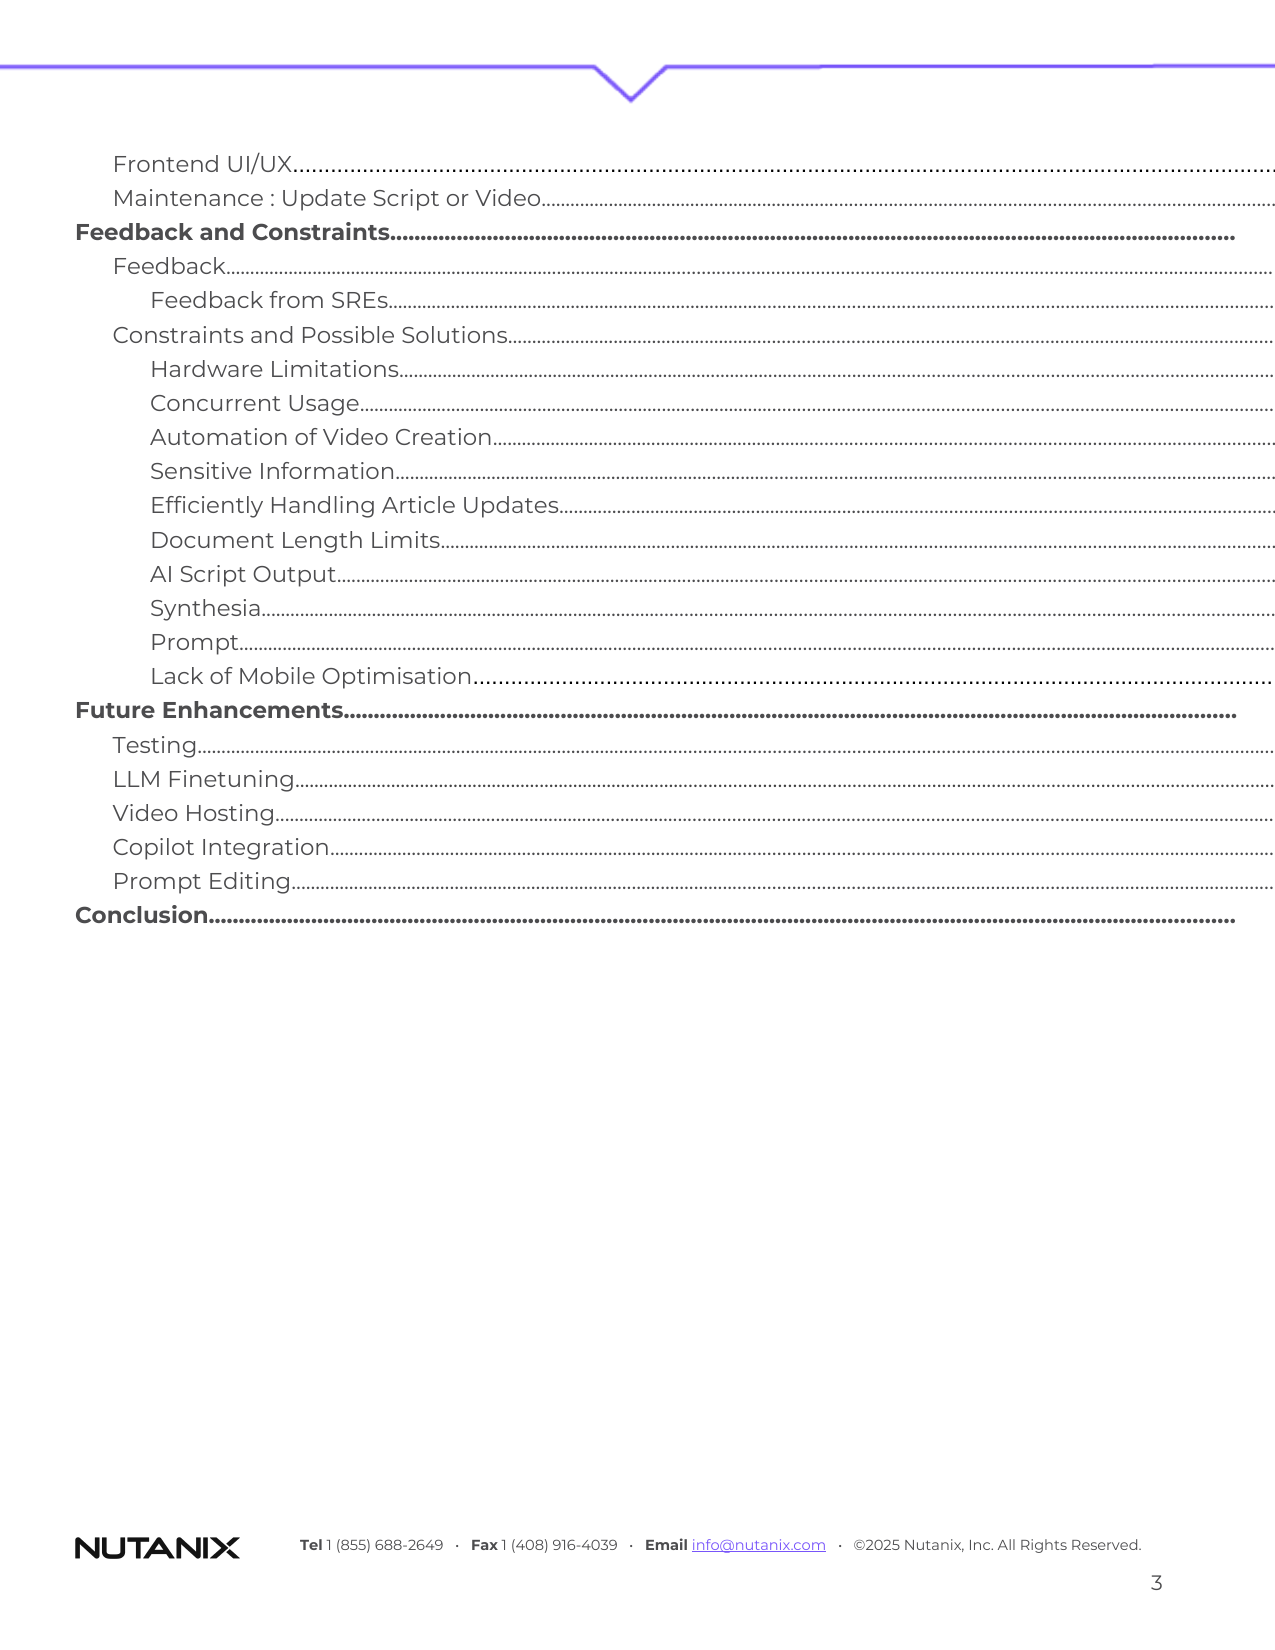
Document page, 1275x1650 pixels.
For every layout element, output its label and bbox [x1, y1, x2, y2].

picture [0, 48, 1275, 122]
picture [74, 1530, 245, 1563]
